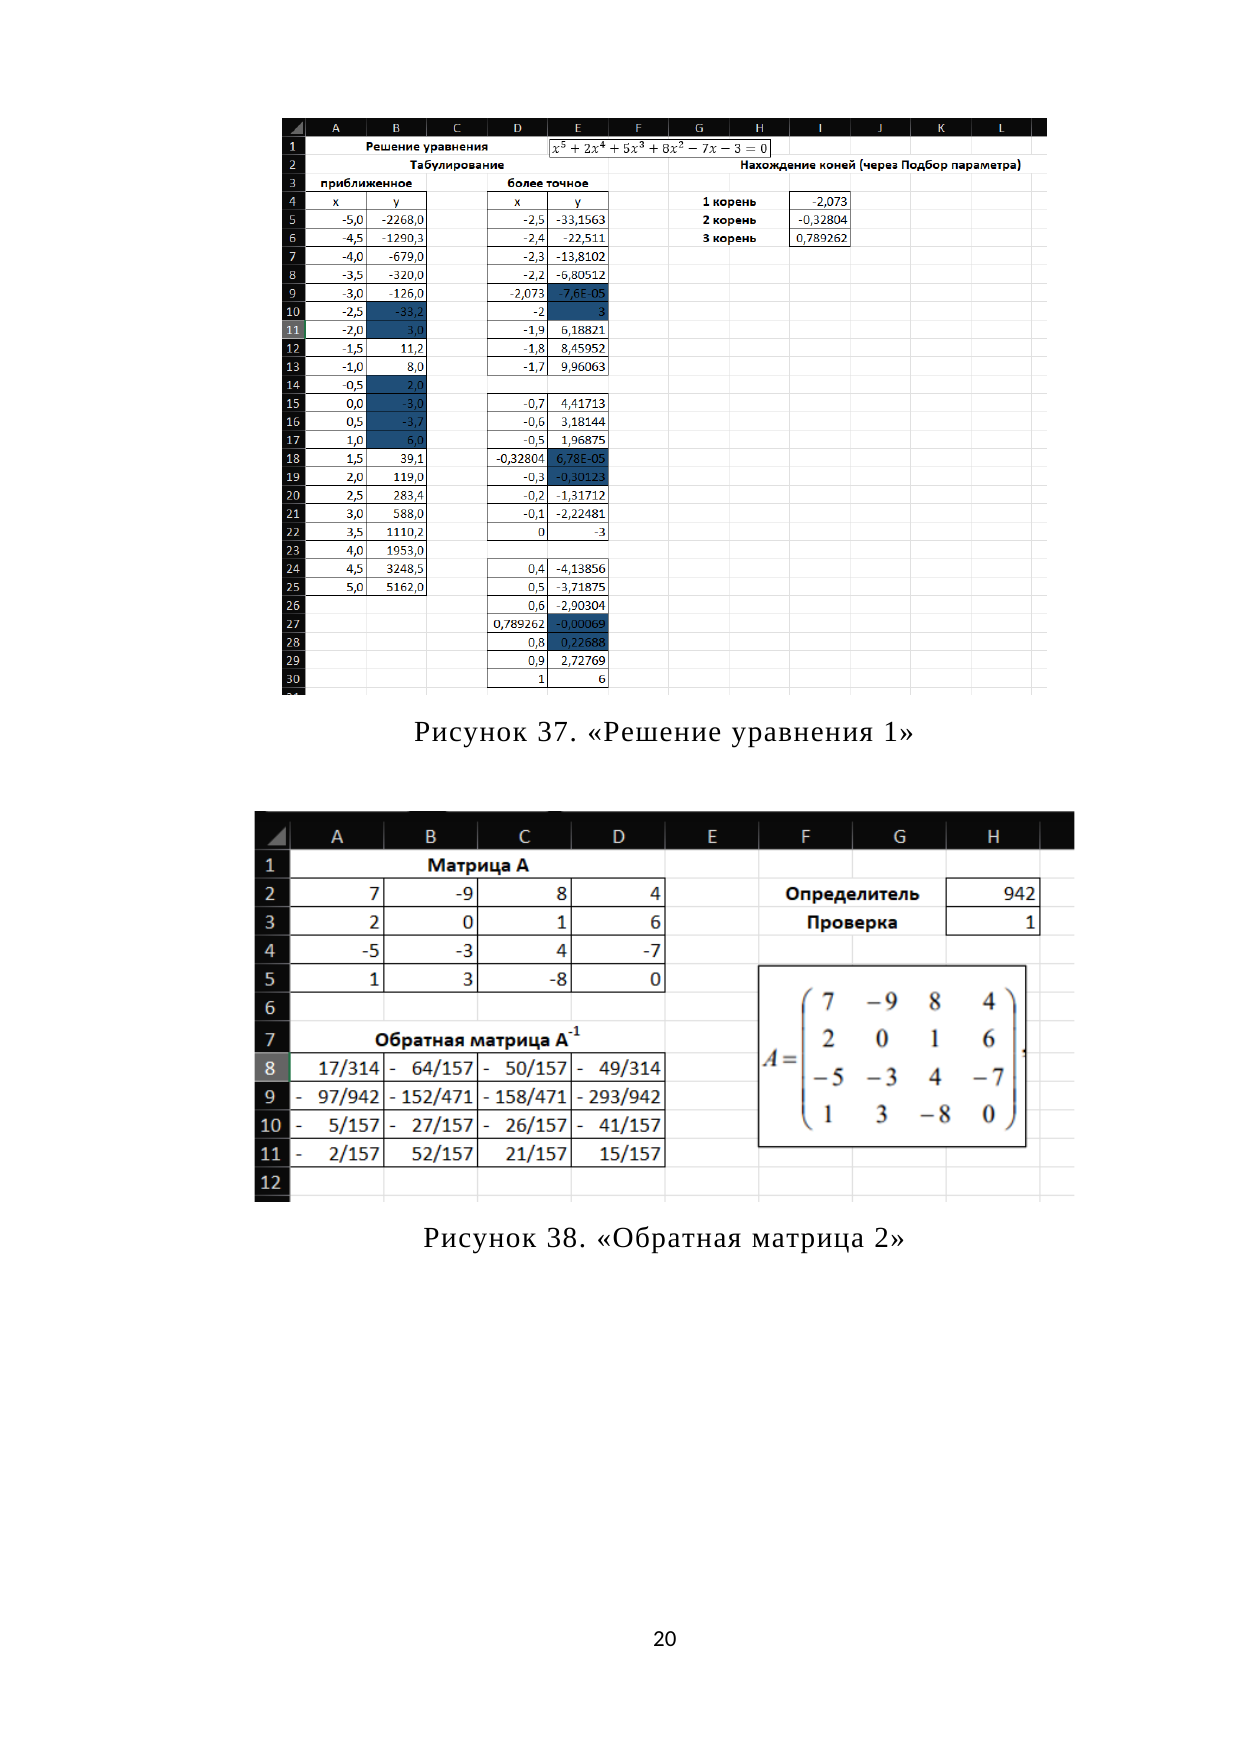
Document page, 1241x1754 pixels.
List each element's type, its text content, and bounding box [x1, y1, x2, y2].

picture [254, 811, 1075, 1202]
subtitle Рисунок 38. «Обратная матрица 2» [177, 1220, 1152, 1254]
subtitle Рисунок 37. «Решение уравнения 1» [177, 714, 1152, 747]
picture [282, 118, 1047, 695]
